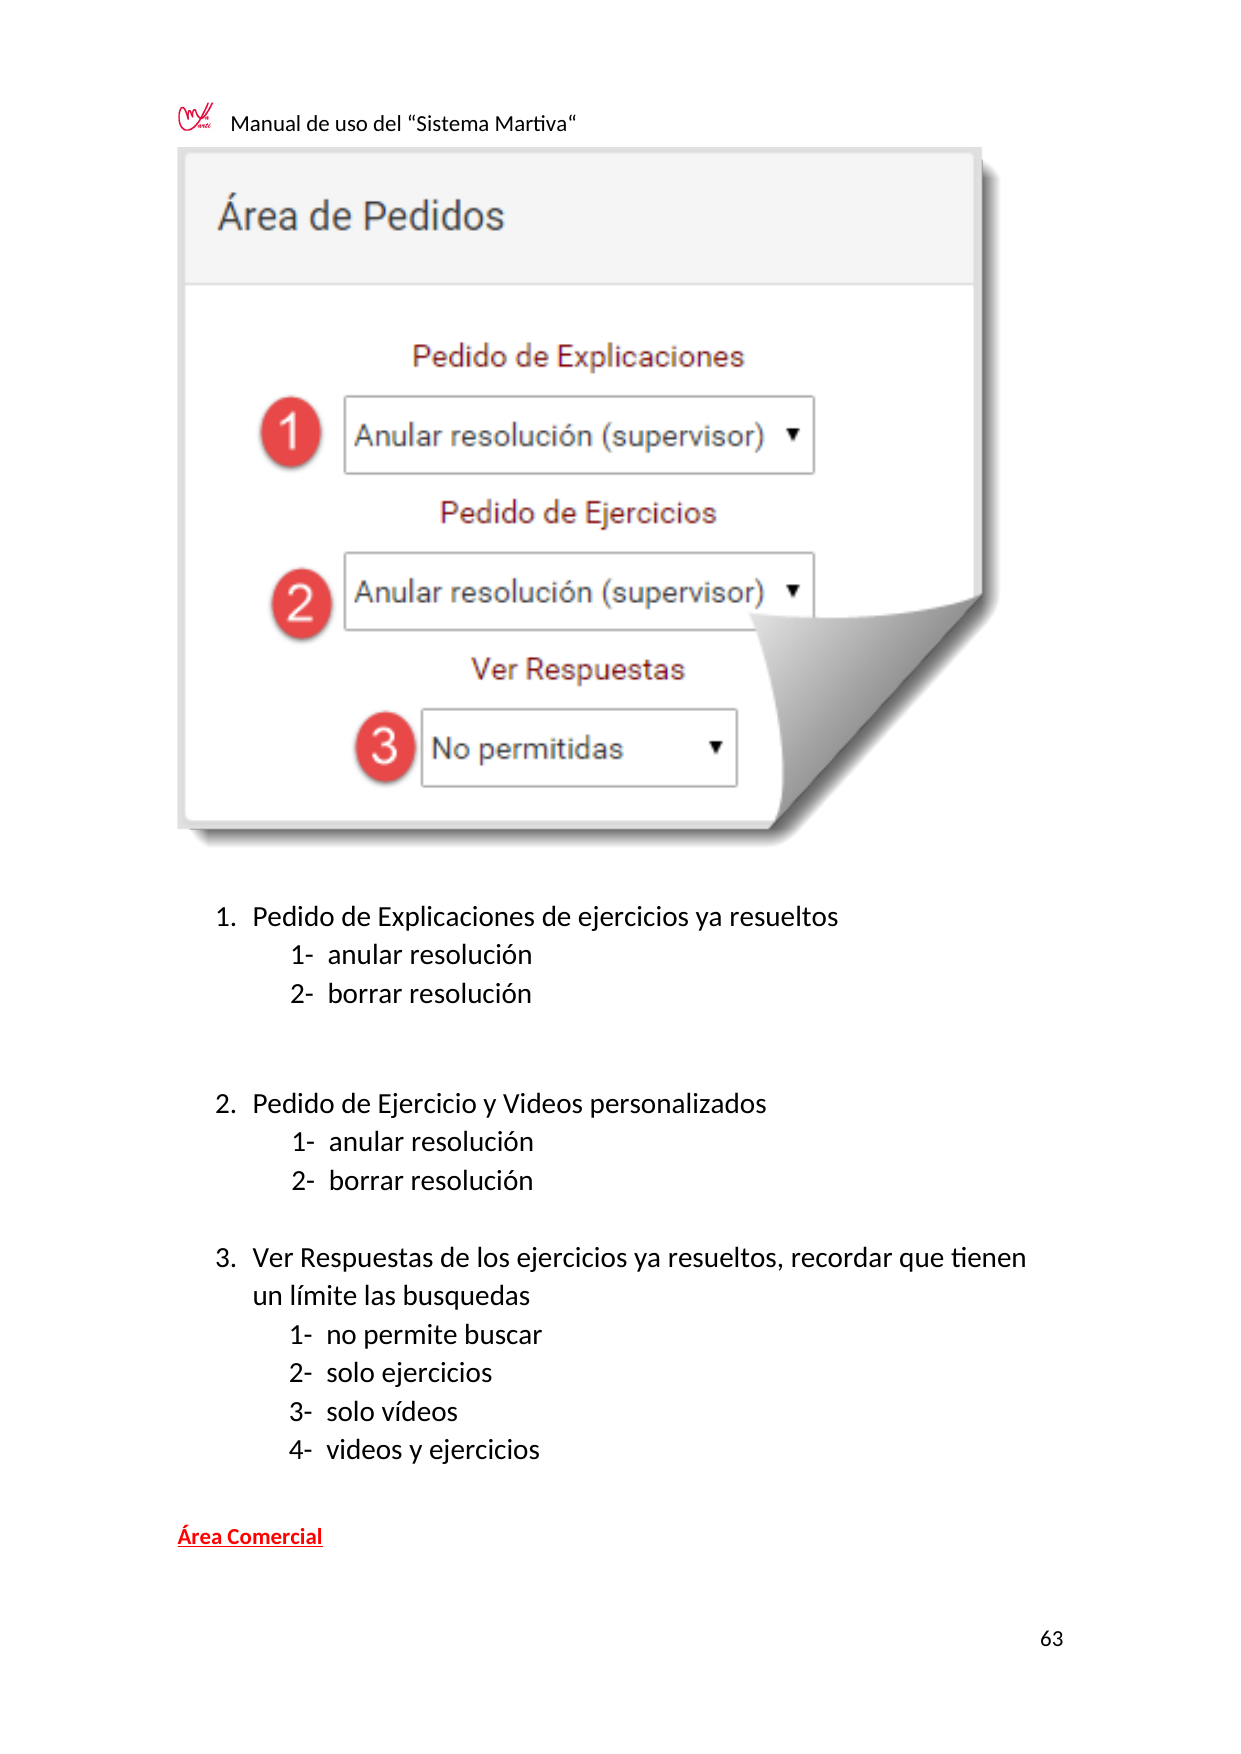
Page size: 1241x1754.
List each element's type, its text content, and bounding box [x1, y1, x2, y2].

list solo vídeos [288, 1393, 1063, 1428]
list Ver Respuestas de los ejercicios ya resueltos, recordar que tienen un límite las busquedas [215, 1239, 1063, 1313]
list videos y ejercicios [288, 1431, 1063, 1467]
list solo ejercicios [288, 1354, 1063, 1390]
list Pedido de Ejercicio y Videos personalizados [215, 1085, 1063, 1121]
list borrar resolución [291, 1162, 1063, 1198]
picture [177, 101, 215, 132]
list Pedido de Explicaciones de ejercicios ya resueltos [215, 898, 1063, 934]
list borrar resolución [290, 975, 1063, 1011]
list anular resolución [290, 936, 1063, 972]
text Área Comercial [177, 1522, 1063, 1550]
list anular resolución [291, 1123, 1063, 1159]
list no permite buscar [288, 1316, 1063, 1351]
picture [177, 147, 1015, 863]
